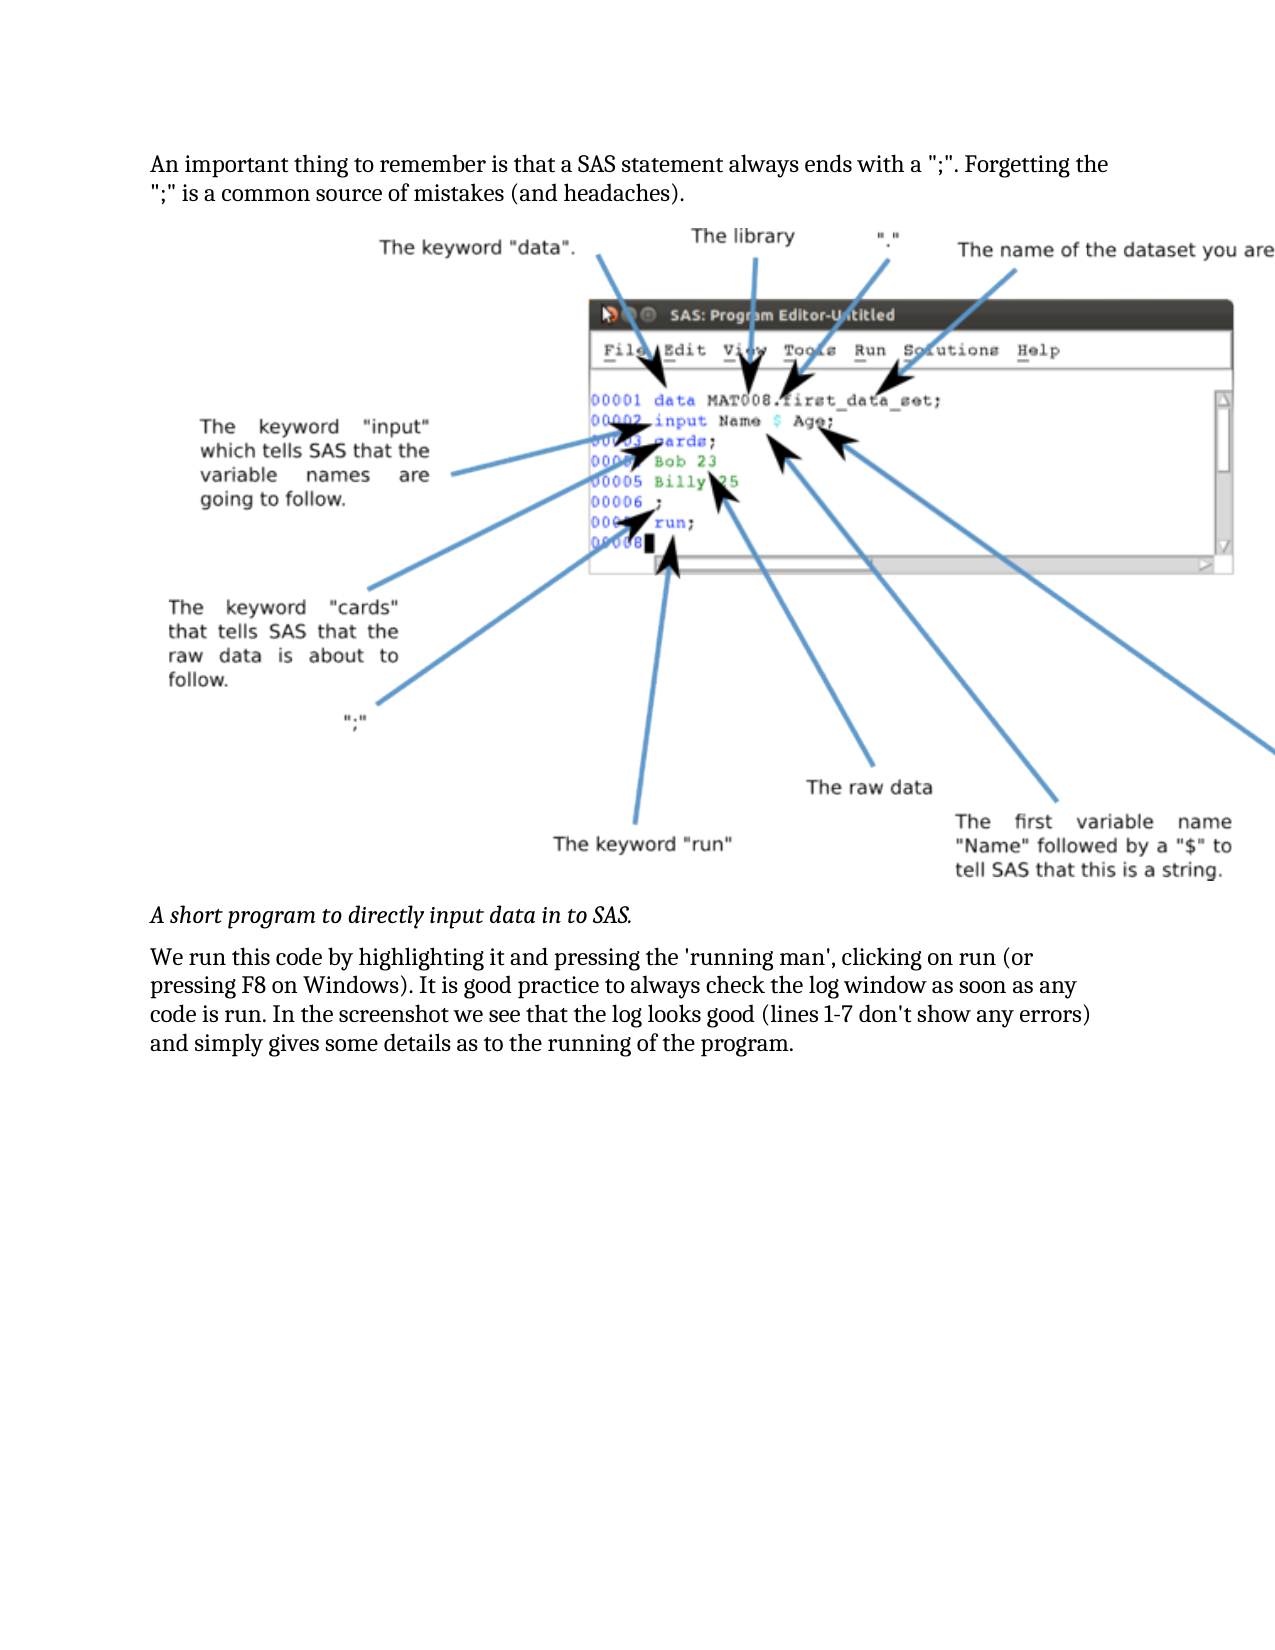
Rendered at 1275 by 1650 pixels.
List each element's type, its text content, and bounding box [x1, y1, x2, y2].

picture [168, 228, 1275, 881]
text A short program to directly input data in to SAS. [150, 901, 1125, 930]
text An important thing to remember is that a SAS statement always ends with a ";". Forgetting the ";" is a common source of mistakes (and headaches). [150, 150, 1125, 207]
text We run this code by highlighting it and pressing the 'running man', clicking on run (or pressing F8 on Windows). It is good practice to always check the log window as soon as any code is run. In the screenshot we see that the log looks good (lines 1-7 don't show any errors) and simply gives some details as to the running of the program. [150, 942, 1125, 1057]
